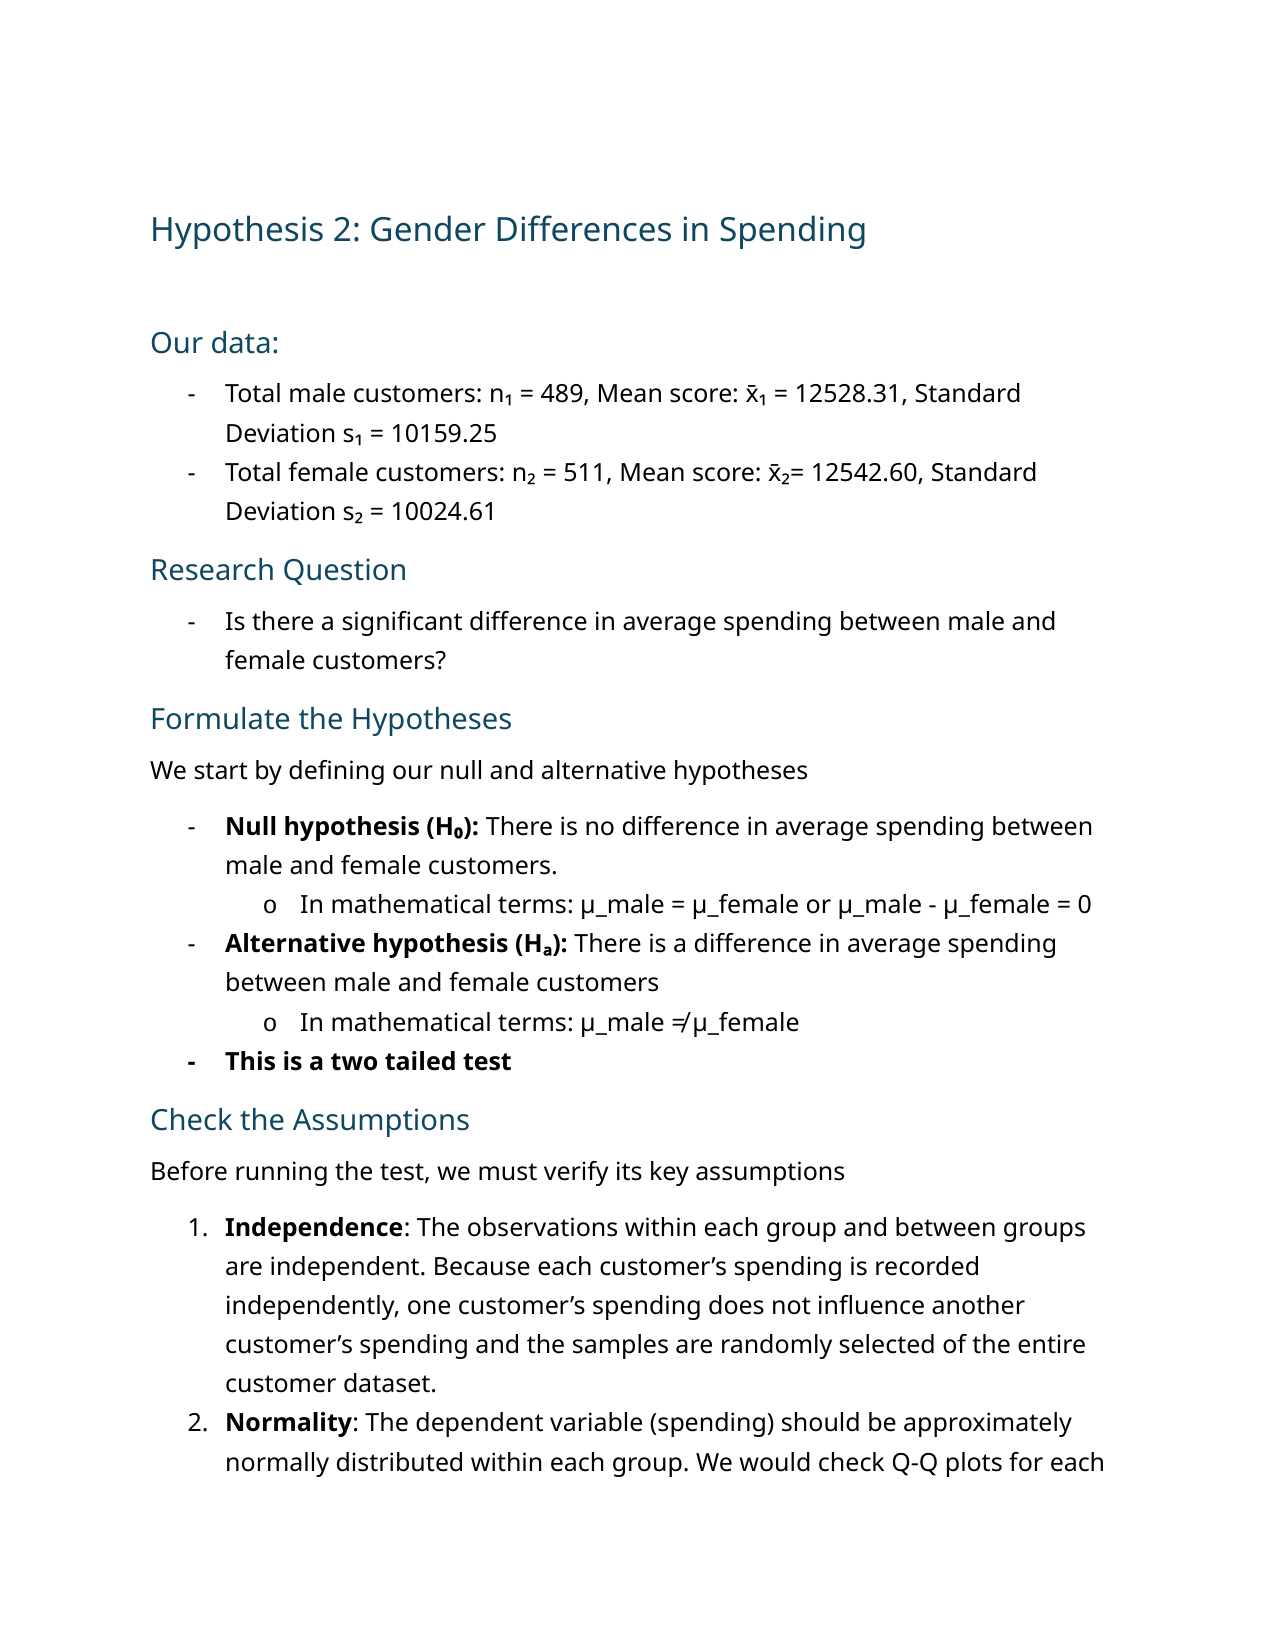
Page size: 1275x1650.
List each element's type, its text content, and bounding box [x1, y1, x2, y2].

subtitle Check the Assumptions [150, 1099, 1125, 1139]
subtitle Our data: [150, 322, 1125, 362]
list Total male customers: n₁ = 489, Mean score: x̄₁ = 12528.31, Standard Deviation s₁ = 10159.25 [187, 376, 1125, 449]
list In mathematical terms: μ_male = μ_female or μ_male - μ_female = 0 [262, 887, 1125, 921]
list Null hypothesis (H₀): There is no difference in average spending between male and female customers. [187, 808, 1125, 881]
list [187, 1405, 1125, 1478]
list Total female customers: n₂ = 511, Mean score: x̄₂= 12542.60, Standard Deviation s₂ = 10024.61 [187, 454, 1125, 528]
list In mathematical terms: μ_male ≠ μ_female [262, 1004, 1125, 1038]
list Alternative hypothesis (Hₐ): There is a difference in average spending between male and female customers [187, 926, 1125, 999]
text We start by defining our null and alternative hypotheses [150, 752, 1125, 786]
subtitle Formulate the Hypotheses [150, 698, 1125, 738]
subtitle Hypothesis 2: Gender Differences in Spending [150, 206, 1125, 251]
subtitle Research Question [150, 549, 1125, 589]
list Is there a significant difference in average spending between male and female customers? [187, 603, 1125, 677]
text Before running the test, we must verify its key assumptions [150, 1153, 1125, 1187]
list This is a two tailed test [187, 1044, 1125, 1078]
list Independence: The observations within each group and between groups are independent. Because each customer’s spending is recorded independently, one customer’s spending does not influence another customer’s spending and the samples are randomly selected of the entire customer dataset. [187, 1209, 1125, 1400]
